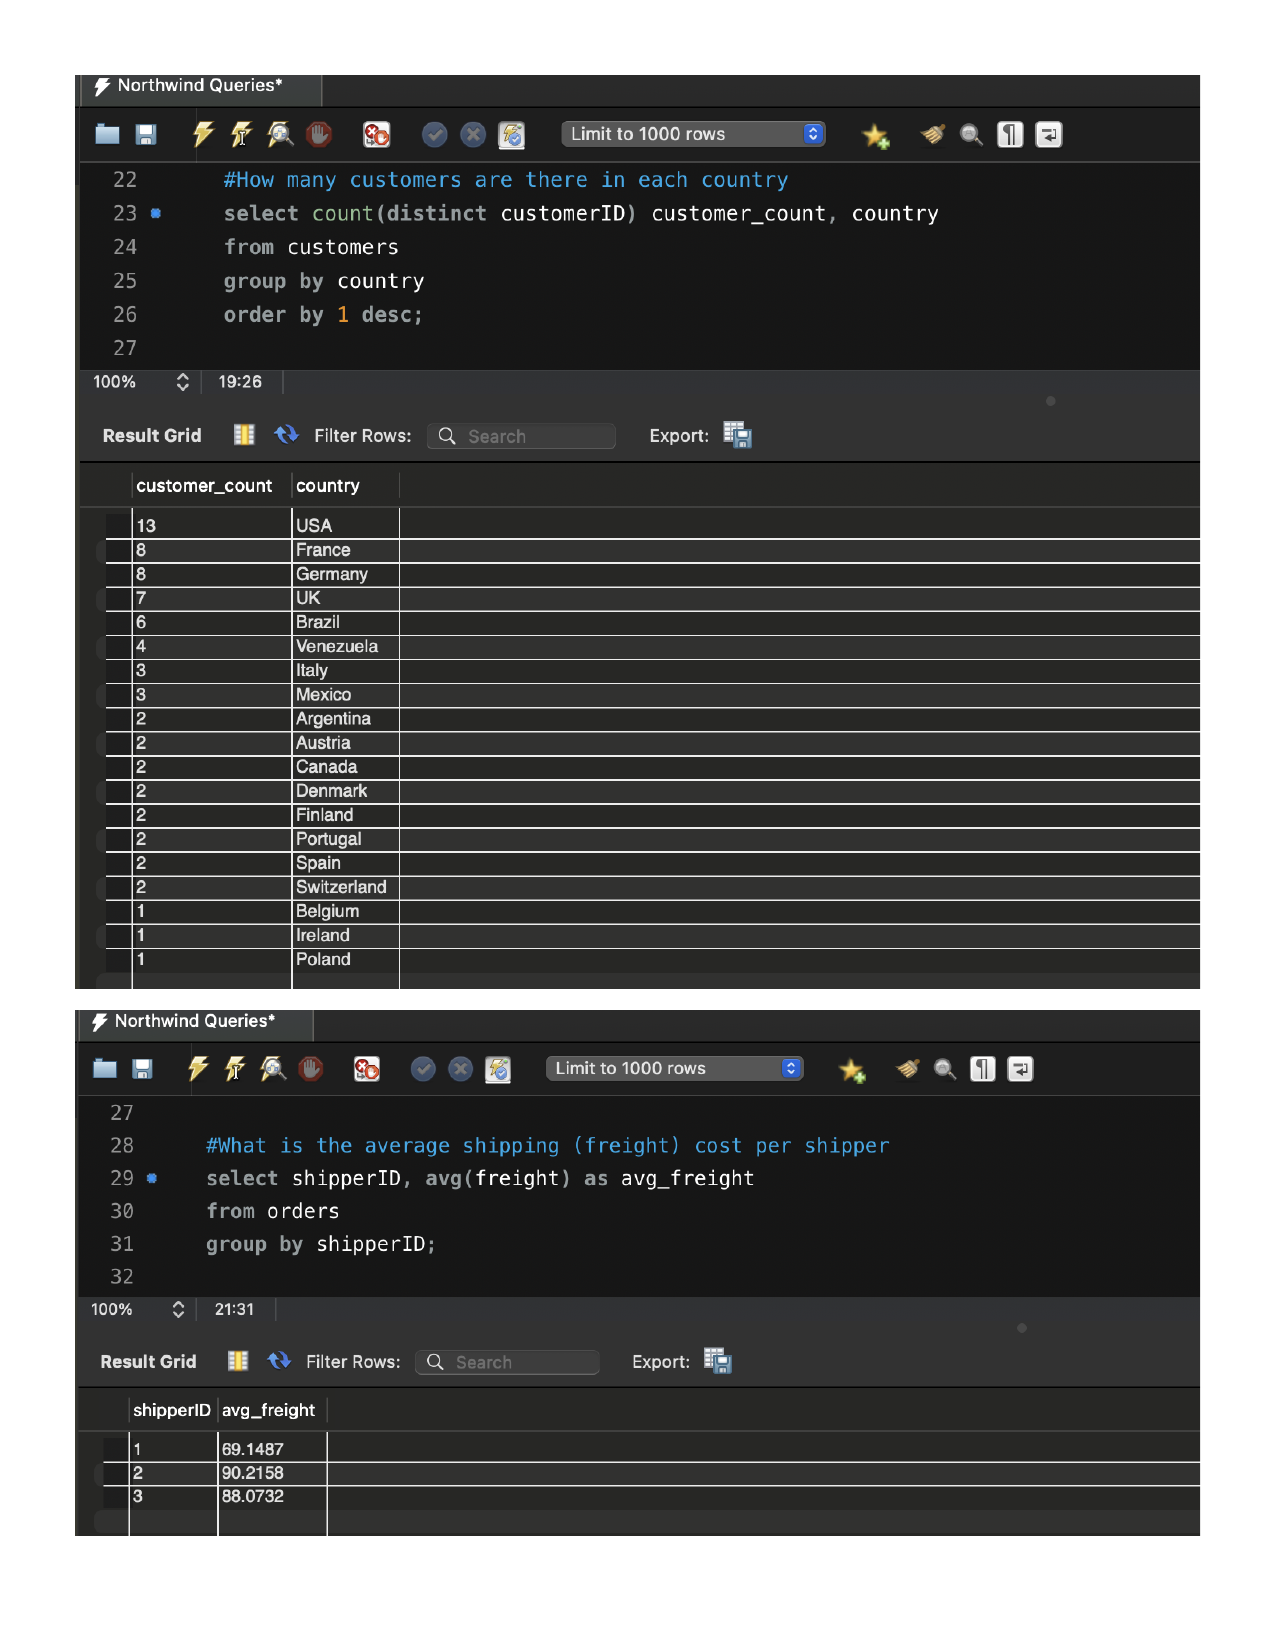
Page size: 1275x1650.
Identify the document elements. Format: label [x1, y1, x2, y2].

picture [75, 75, 1200, 989]
picture [75, 1010, 1200, 1536]
